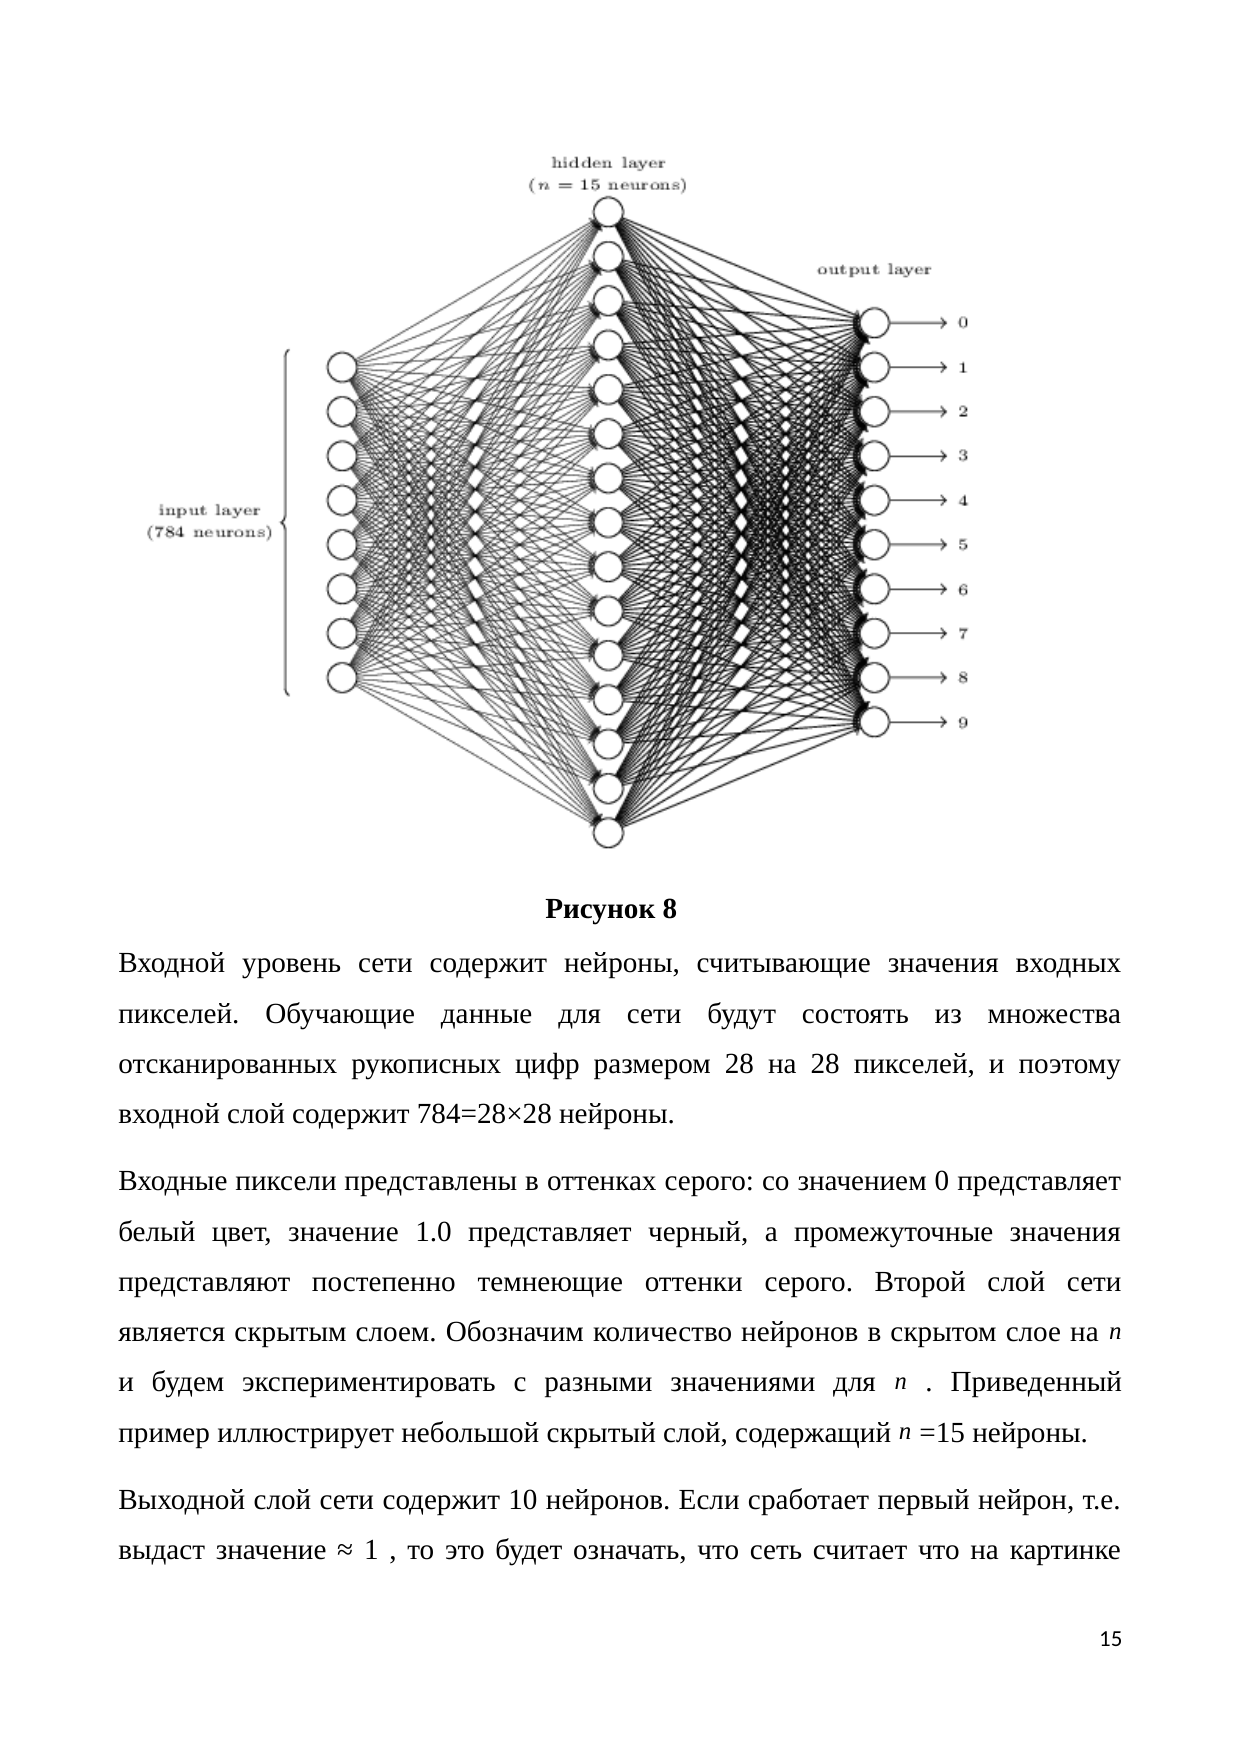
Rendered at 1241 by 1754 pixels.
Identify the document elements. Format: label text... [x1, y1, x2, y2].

text Входные пиксели представлены в оттенках серого: со значением 0 представляет белый цвет, значение 1.0 представляет черный, а промежуточные значения представляют постепенно темнеющие оттенки серого. Второй слой сети является скрытым слоем. Обозначим количество нейронов в скрытом слое на и будем экспериментировать с разными значениями для . Приведенный пример иллюстрирует небольшой скрытый слой, содержащий =15 нейроны. [118, 1163, 1122, 1448]
picture [118, 118, 980, 861]
text Рисунок 8 [487, 891, 1122, 924]
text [118, 1482, 1122, 1566]
text Входной уровень сети содержит нейроны, считывающие значения входных пикселей. Обучающие данные для сети будут состоять из множества отсканированных рукописных цифр размером 28 на 28 пикселей, и поэтому входной слой содержит 784=28×28 нейроны. [118, 945, 1122, 1130]
